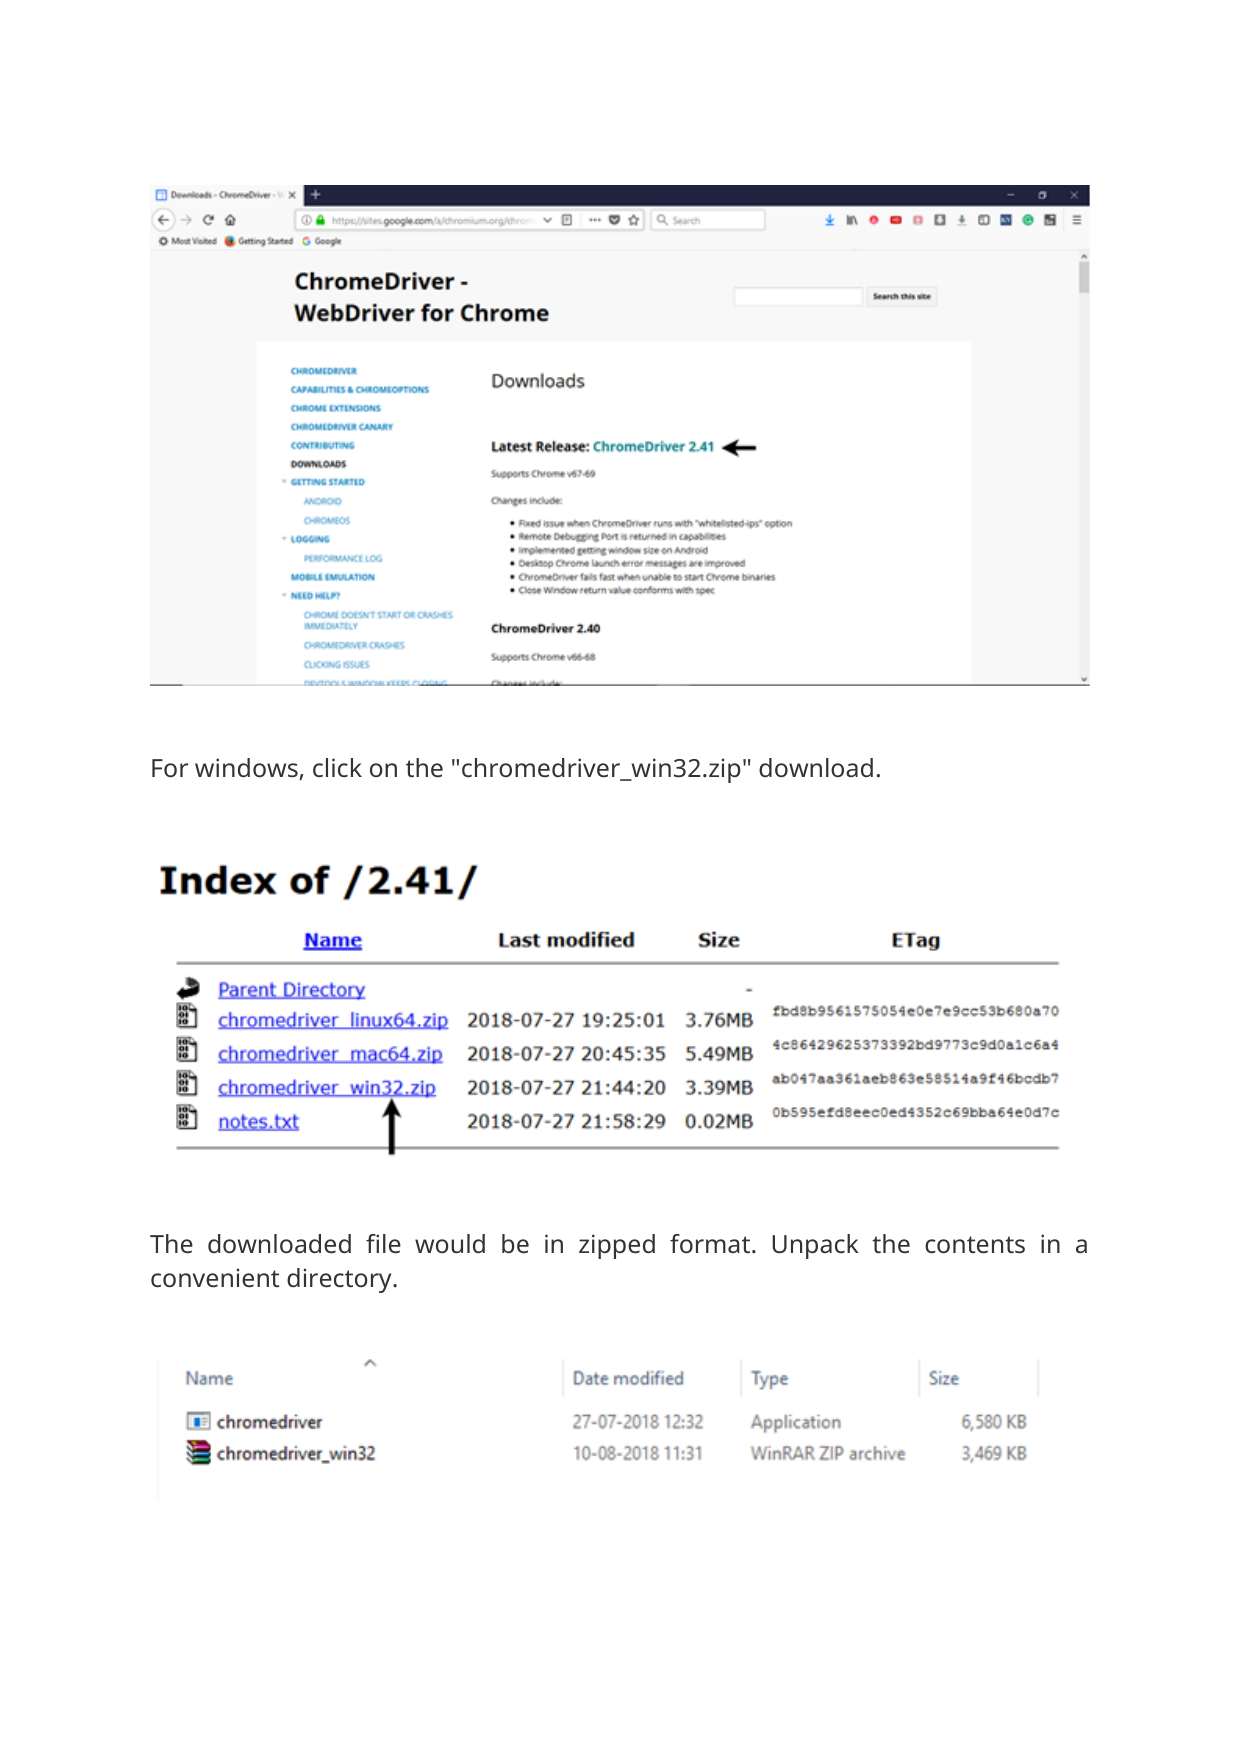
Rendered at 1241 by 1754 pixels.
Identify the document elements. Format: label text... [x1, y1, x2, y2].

text For windows, click on the "chromedriver_win32.zip" download. [150, 751, 1090, 785]
picture [150, 849, 1090, 1161]
text The downloaded file would be in zipped format. Unpack the contents in a convenient directory. [150, 1226, 1090, 1294]
picture [150, 185, 1090, 686]
picture [150, 1359, 1090, 1502]
